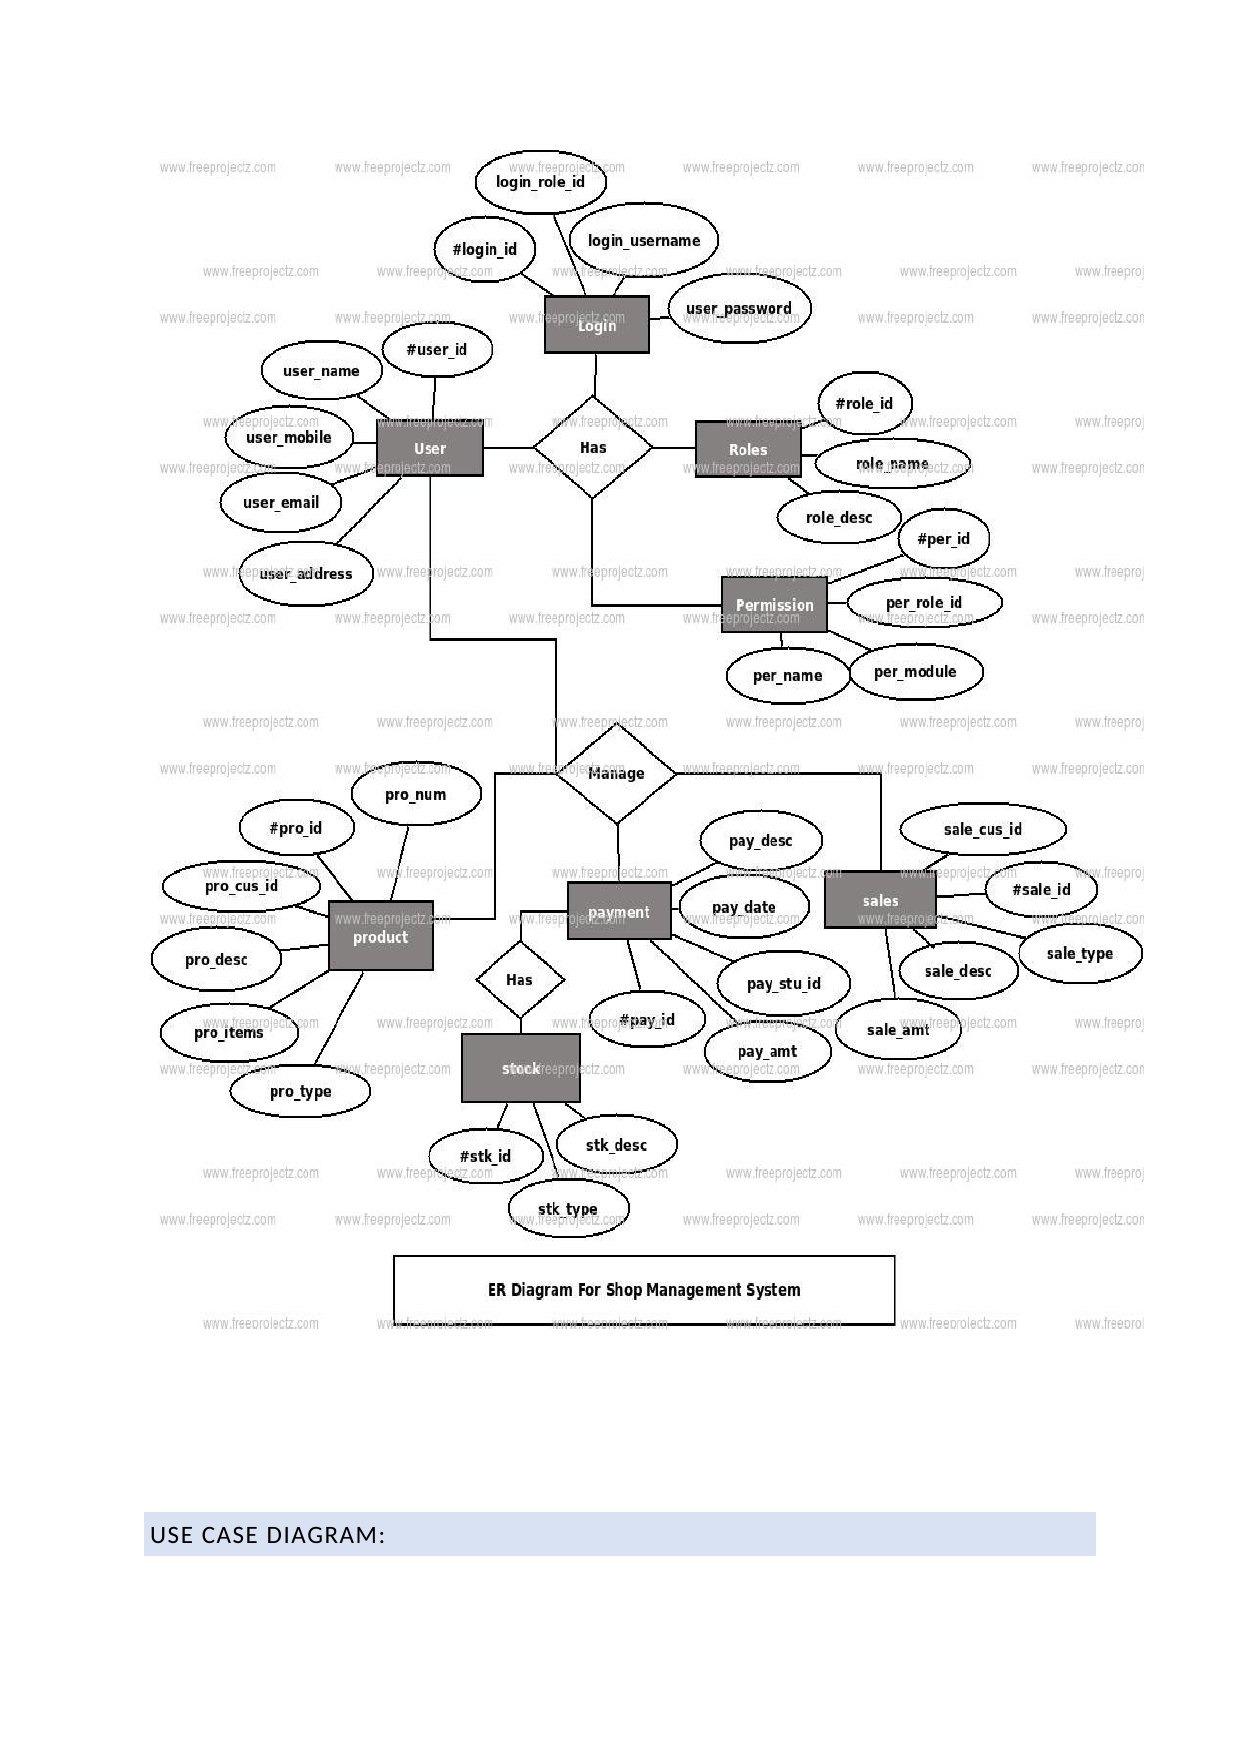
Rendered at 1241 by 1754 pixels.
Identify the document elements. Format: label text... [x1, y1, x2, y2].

picture [150, 150, 1144, 1329]
subtitle USE CASE DIAGRAM: [150, 1519, 1090, 1549]
